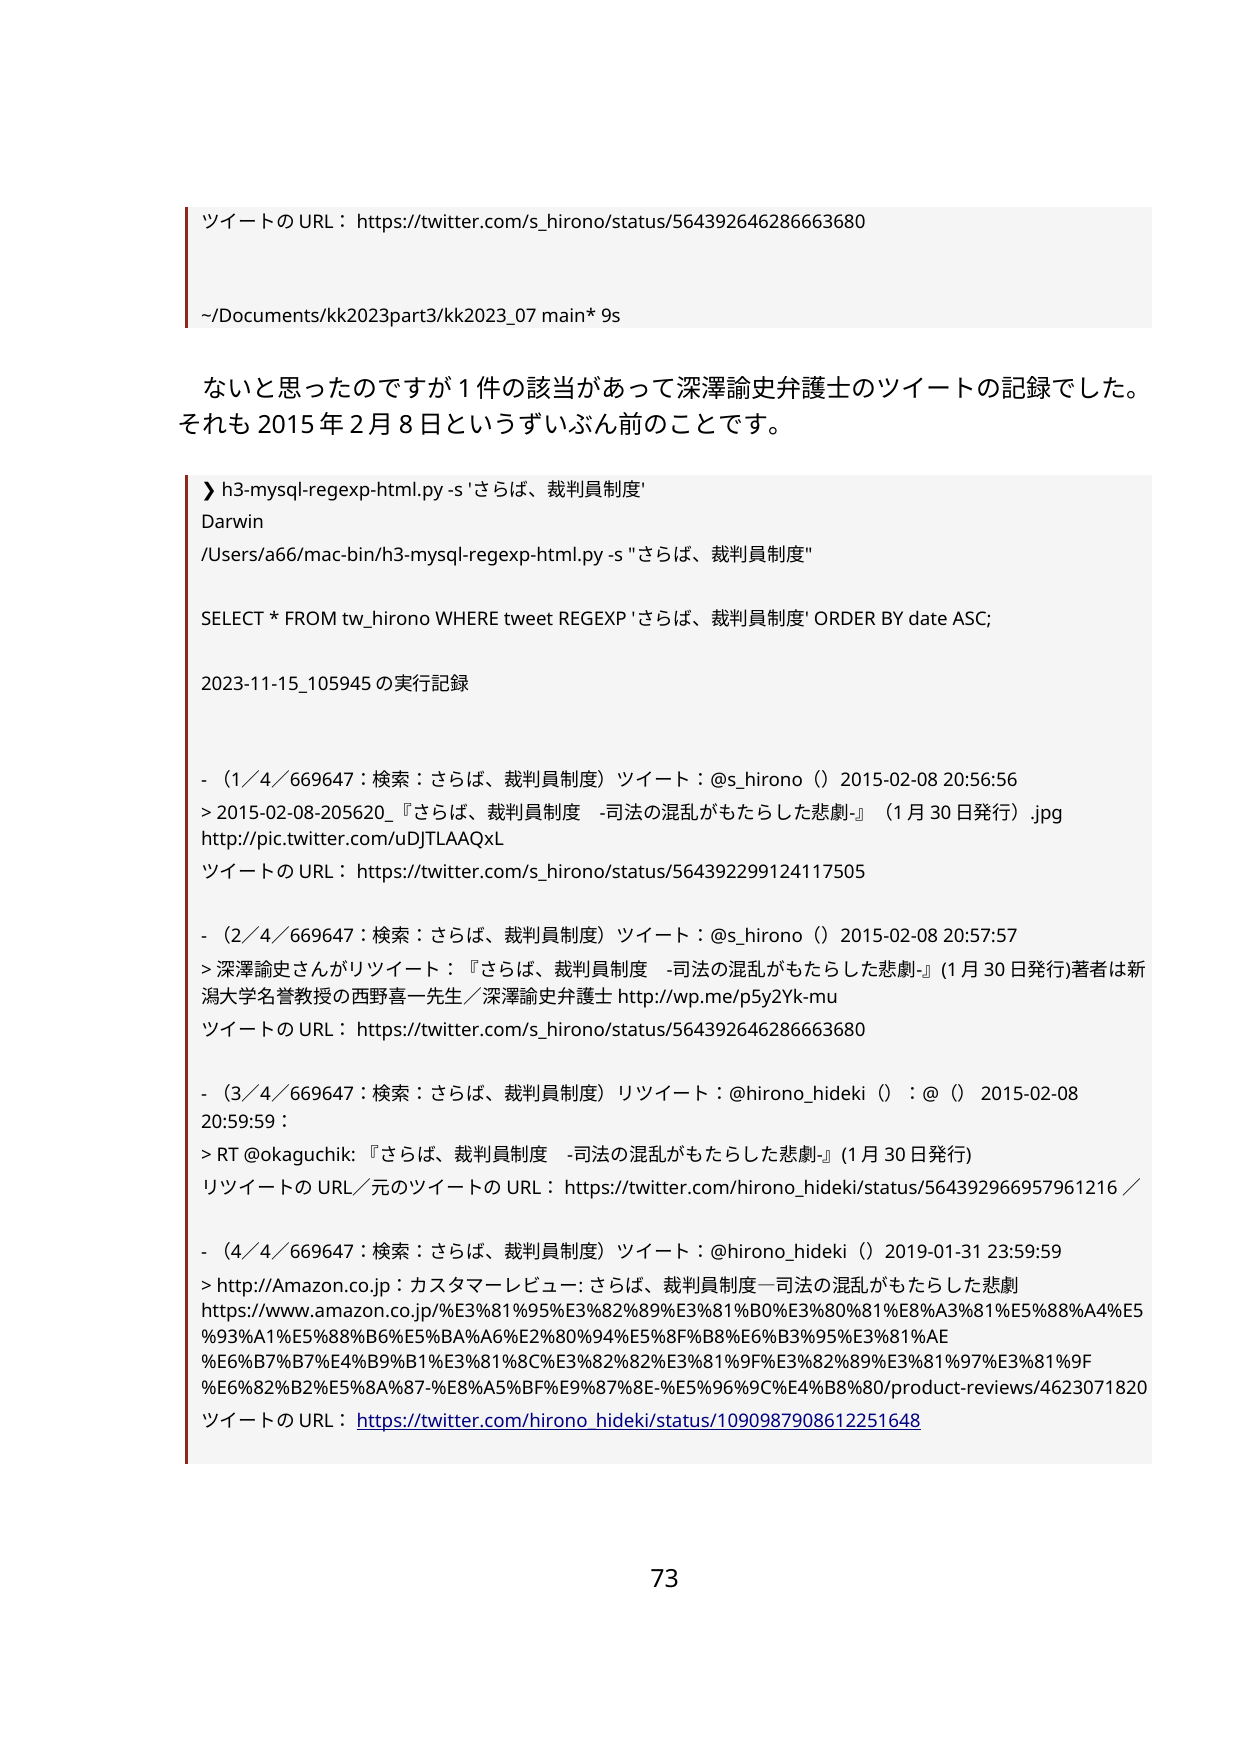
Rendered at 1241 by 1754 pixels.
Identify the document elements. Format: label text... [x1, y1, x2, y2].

text > 2015-02-08-205620_『さらば、裁判員制度 -司法の混乱がもたらした悲劇-』（1月30日発行）.jpg http://pic.twitter.com/uDJTLAAQxL [188, 798, 1152, 851]
text SELECT * FROM tw_hirono WHERE tweet REGEXP 'さらば、裁判員制度' ORDER BY date ASC; [188, 604, 1152, 631]
text 2023-11-15_105945の実行記録 [188, 669, 1152, 696]
text ツイートのURL： https://twitter.com/s_hirono/status/564392646286663680 [188, 207, 1152, 234]
text > http://Amazon.co.jp：カスタマーレビュー: さらば、裁判員制度—司法の混乱がもたらした悲劇 https://www.amazon.co.jp/%E3%81%95%E3%82%89%E3%81%B0%E3%80%81%E8%A3%81%E5%88%A4%E5%93%A1%E5%88%B6%E5%BA%A6%E2%80%94%E5%8F%B8%E6%B3%95%E3%81%AE%E6%B7%B7%E4%B9%B1%E3%81%8C%E3%82%82%E3%81%9F%E3%82%89%E3%81%97%E3%81%9F%E6%82%B2%E5%8A%87-%E8%A5%BF%E9%87%8E-%E5%96%9C%E4%B8%80/product-reviews/4623071820 [188, 1270, 1152, 1399]
text ツイートのURL： https://twitter.com/s_hirono/status/564392646286663680 [188, 1014, 1152, 1042]
text - （2／4／669647：検索：さらば、裁判員制度）ツイート：@s_hirono（）2015-02-08 20:57:57 [188, 921, 1152, 948]
text ❯ h3-mysql-regexp-html.py -s 'さらば、裁判員制度' [188, 475, 1152, 502]
text Darwin [188, 508, 1152, 533]
text ツイートのURL： https://twitter.com/s_hirono/status/564392299124117505 [188, 856, 1152, 884]
text > 深澤諭史さんがリツイート：『さらば、裁判員制度 -司法の混乱がもたらした悲劇-』(1月30日発行)著者は新潟大学名誉教授の西野喜一先生／深澤諭史弁護士 http://wp.me/p5y2Yk-mu [188, 954, 1152, 1008]
text リツイートのURL／元のツイートのURL： https://twitter.com/hirono_hideki/status/564392966957961216 ／ [188, 1172, 1152, 1200]
text - （4／4／669647：検索：さらば、裁判員制度）ツイート：@hirono_hideki（）2019-01-31 23:59:59 [188, 1237, 1152, 1264]
text ~/Documents/kk2023part3/kk2023_07 main* 9s [188, 303, 1152, 328]
text /Users/a66/mac-bin/h3-mysql-regexp-html.py -s "さらば、裁判員制度" [188, 539, 1152, 567]
text - （3／4／669647：検索：さらば、裁判員制度）リツイート：@hirono_hideki（）：@（） 2015-02-08 20:59:59： [188, 1079, 1152, 1133]
text - （1／4／669647：検索：さらば、裁判員制度）ツイート：@s_hirono（）2015-02-08 20:56:56 [188, 765, 1152, 792]
text ないと思ったのですが1件の該当があって深澤諭史弁護士のツイートの記録でした。それも2015年2月8日というずいぶん前のことです。 [177, 368, 1152, 441]
text ツイートのURL： https://twitter.com/hirono_hideki/status/1090987908612251648 [188, 1405, 1152, 1433]
text > RT @okaguchik: 『さらば、裁判員制度 -司法の混乱がもたらした悲劇-』(1月30日発行) [188, 1139, 1152, 1167]
